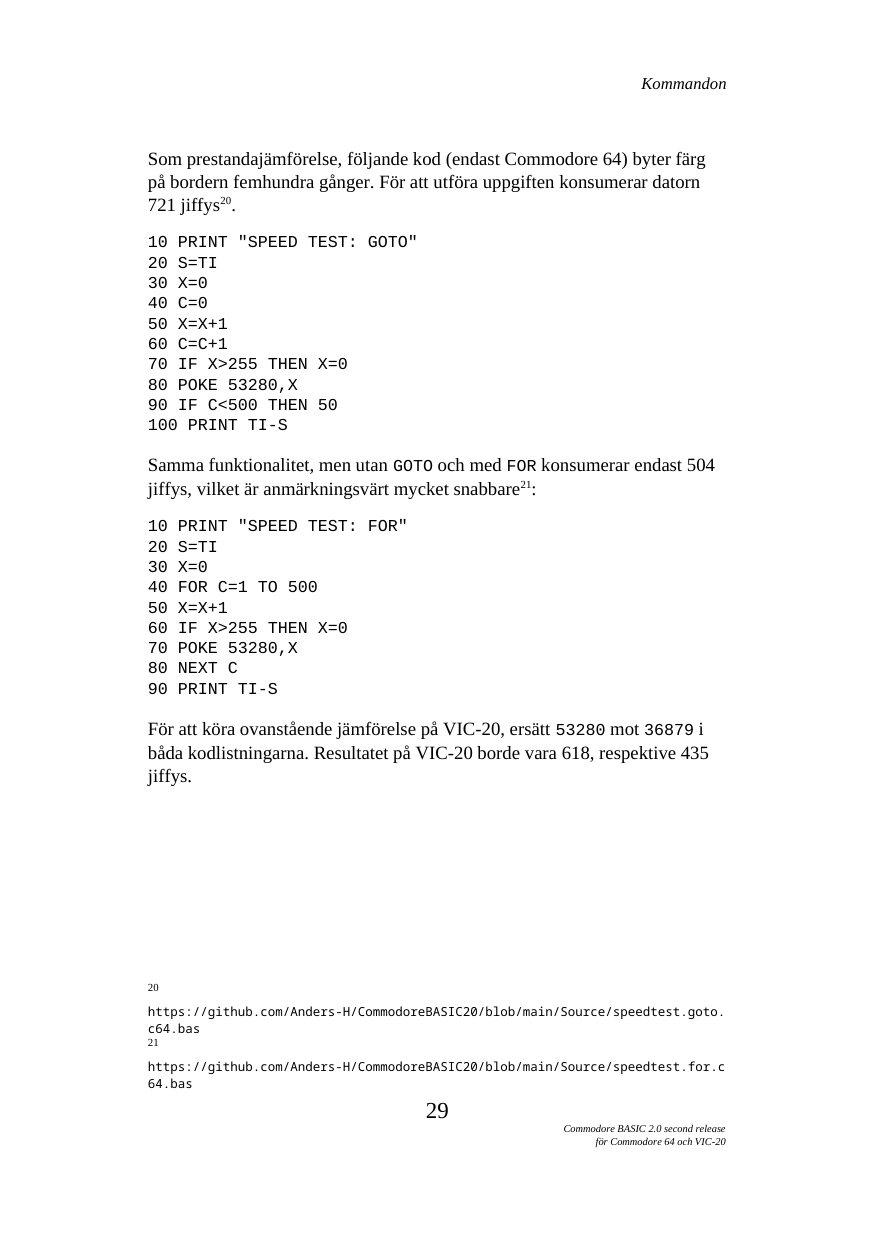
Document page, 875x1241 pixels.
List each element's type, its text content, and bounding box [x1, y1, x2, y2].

text Samma funktionalitet, men utan GOTO och med FOR konsumerar endast 504 jiffys, vilket är anmärkningsvärt mycket snabbare: [148, 454, 726, 499]
text 10 PRINT "SPEED TEST: FOR" 20 S=TI 30 X=0 40 FOR C=1 TO 500 50 X=X+1 60 IF X>255 THEN X=0 70 POKE 53280,X 80 NEXT C 90 PRINT TI-S [148, 518, 726, 699]
text 10 PRINT "SPEED TEST: GOTO" 20 S=TI 30 X=0 40 C=0 50 X=X+1 60 C=C+1 70 IF X>255 THEN X=0 80 POKE 53280,X 90 IF C<500 THEN 50 100 PRINT TI-S [148, 234, 726, 436]
text Som prestandajämförelse, följande kod (endast Commodore 64) byter färg på bordern femhundra gånger. För att utföra uppgiften konsumerar datorn 721 jiffys. [148, 148, 726, 216]
text För att köra ovanstående jämförelse på VIC-20, ersätt 53280 mot 36879 i båda kodlistningarna. Resultatet på VIC-20 borde vara 618, respektive 435 jiffys. [148, 717, 726, 786]
